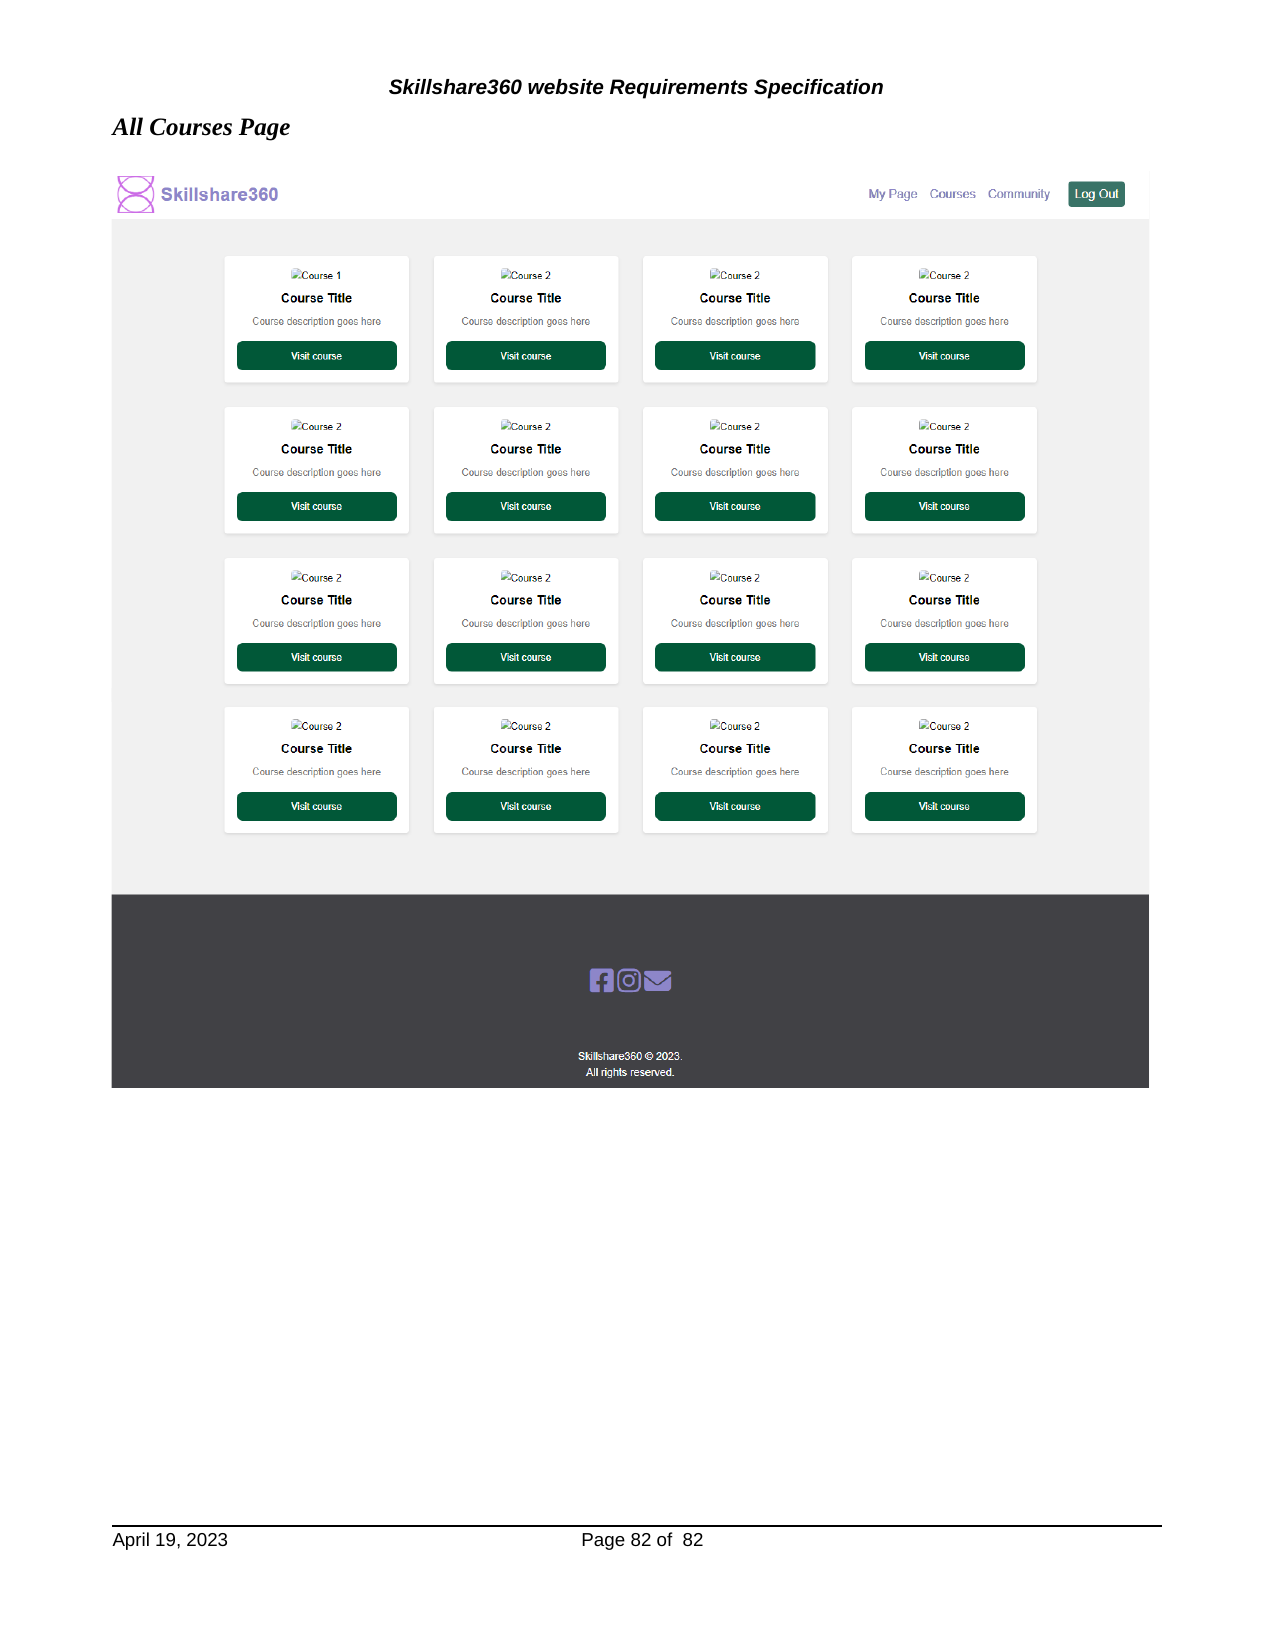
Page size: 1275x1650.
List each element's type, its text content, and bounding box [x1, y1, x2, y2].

subtitle All Courses Page [112, 112, 1162, 141]
picture [111, 171, 1150, 1088]
